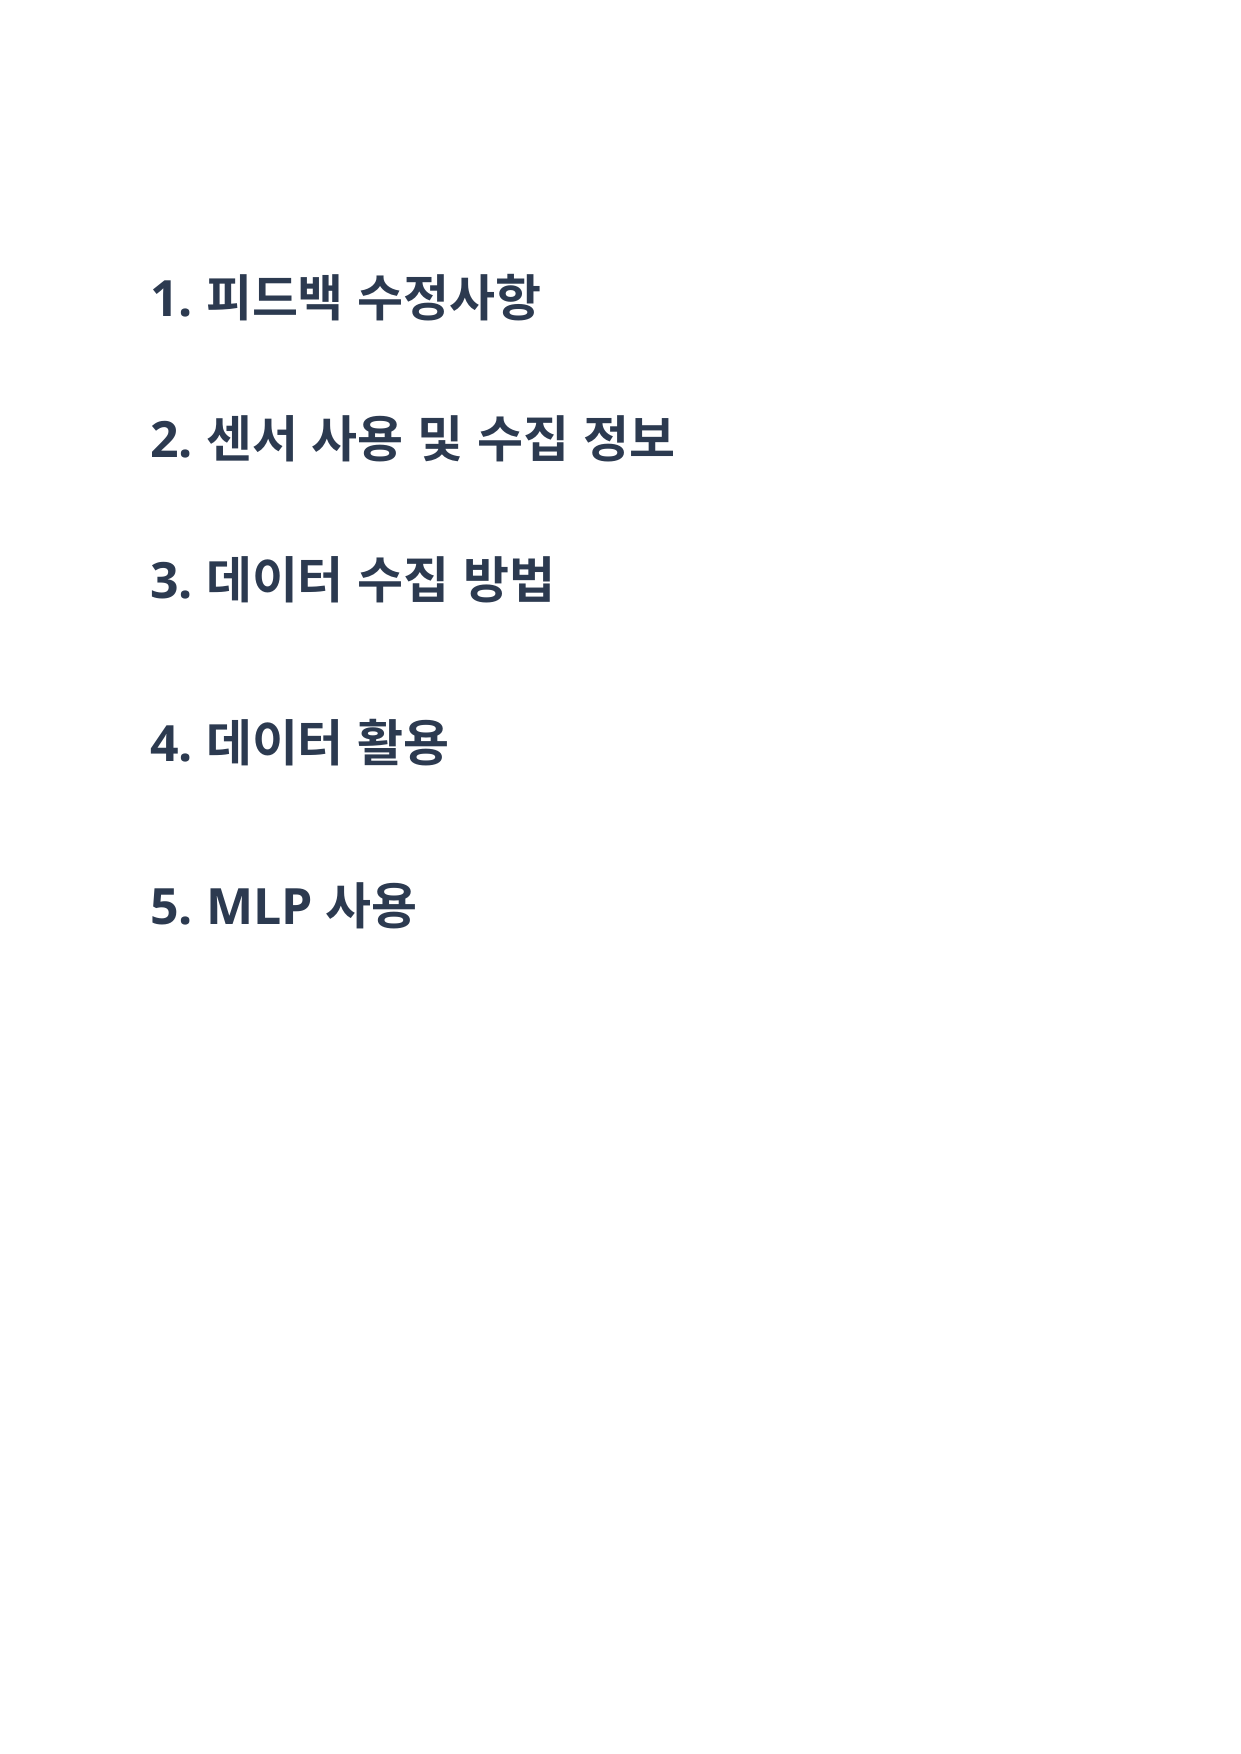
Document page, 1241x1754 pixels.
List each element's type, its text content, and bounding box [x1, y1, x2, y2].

list 데이터 수집 방법 [150, 541, 1090, 613]
list 센서 사용 및 수집 정보 [150, 400, 1090, 472]
list 피드백 수정사항 [150, 259, 1090, 332]
list 데이터 활용 [150, 703, 1090, 776]
list MLP 사용 [150, 866, 1090, 939]
